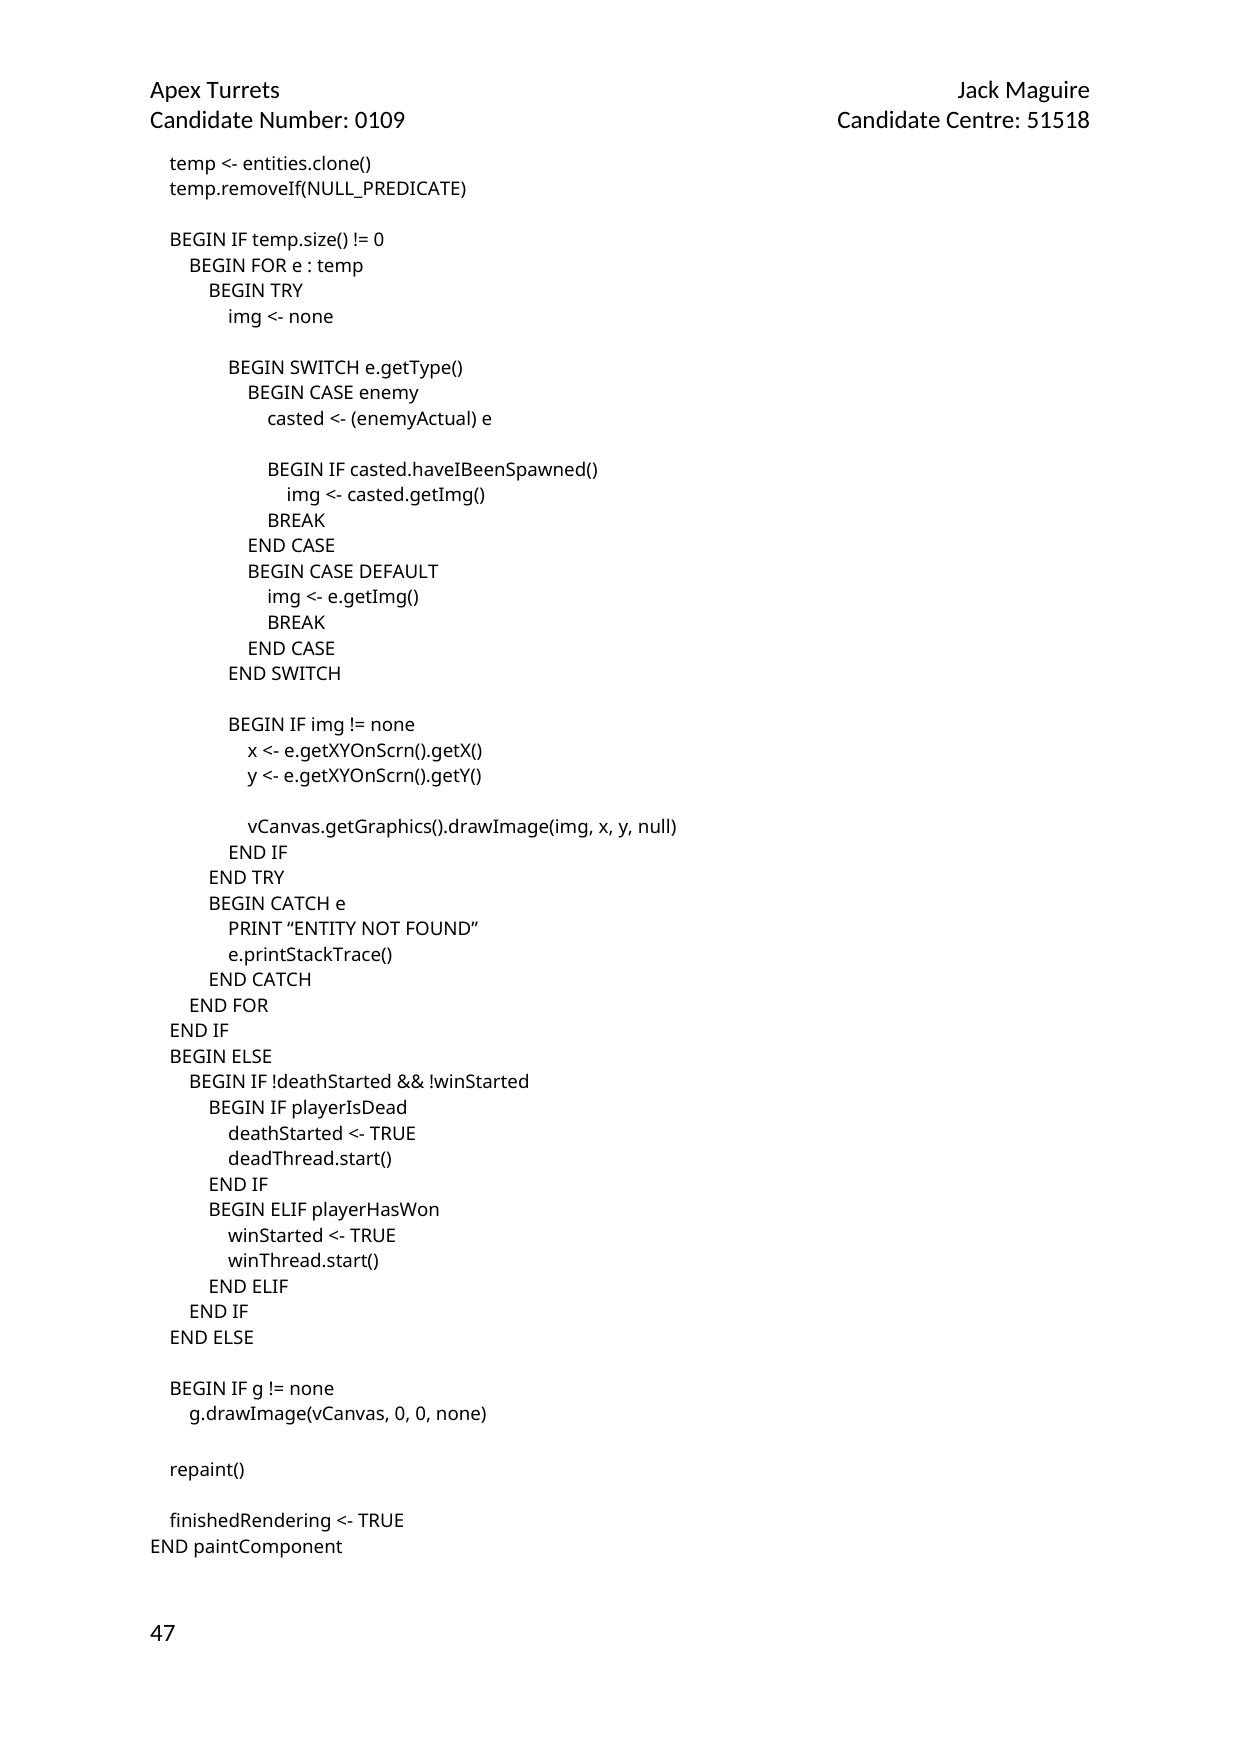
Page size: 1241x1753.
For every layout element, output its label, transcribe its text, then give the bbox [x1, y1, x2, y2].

text END CASE [150, 533, 1090, 558]
text finishedRendering <- TRUE [150, 1508, 1090, 1533]
text END CATCH [150, 967, 1090, 992]
text END CASE [150, 635, 1090, 660]
text img <- casted.getImg() [150, 482, 1090, 507]
text deathStarted <- TRUE [150, 1120, 1090, 1145]
text END TRY [150, 864, 1090, 890]
text END SWITCH [150, 660, 1090, 686]
text x <- e.getXYOnScrn().getX() [150, 737, 1090, 762]
text BEGIN IF playerIsDead [150, 1094, 1090, 1120]
text END IF [150, 839, 1090, 864]
text deadThread.start() [150, 1145, 1090, 1171]
text img <- none [150, 303, 1090, 329]
text PRINT “ENTITY NOT FOUND” [150, 916, 1090, 941]
text BEGIN ELIF playerHasWon [150, 1196, 1090, 1222]
text BEGIN CASE DEFAULT [150, 558, 1090, 584]
text END ELSE [150, 1324, 1090, 1349]
text temp.removeIf(NULL_PREDICATE) [150, 176, 1090, 201]
text END ELIF [150, 1273, 1090, 1298]
text END IF [150, 1171, 1090, 1196]
text BEGIN CATCH e [150, 890, 1090, 916]
text BEGIN TRY [150, 278, 1090, 303]
text END FOR [150, 992, 1090, 1018]
text BEGIN FOR e : temp [150, 252, 1090, 278]
text e.printStackTrace() [150, 941, 1090, 967]
text casted <- (enemyActual) e [150, 405, 1090, 431]
text winStarted <- TRUE [150, 1222, 1090, 1247]
text img <- e.getImg() [150, 584, 1090, 609]
text BREAK [150, 507, 1090, 533]
text END paintComponent [150, 1533, 1090, 1559]
text winThread.start() [150, 1247, 1090, 1273]
text vCanvas.getGraphics().drawImage(img, x, y, null) [150, 813, 1090, 839]
text g.drawImage(vCanvas, 0, 0, none) [150, 1401, 1090, 1426]
text y <- e.getXYOnScrn().getY() [150, 762, 1090, 788]
text END IF [150, 1298, 1090, 1324]
text BEGIN IF img != none [150, 711, 1090, 737]
text repaint() [150, 1457, 1090, 1482]
text BEGIN SWITCH e.getType() [150, 354, 1090, 380]
text temp <- entities.clone() [150, 150, 1090, 176]
text BEGIN IF g != none [150, 1375, 1090, 1401]
text BREAK [150, 609, 1090, 635]
text BEGIN ELSE [150, 1043, 1090, 1069]
text END IF [150, 1018, 1090, 1043]
text BEGIN IF !deathStarted && !winStarted [150, 1069, 1090, 1094]
text BEGIN CASE enemy [150, 380, 1090, 405]
text BEGIN IF casted.haveIBeenSpawned() [150, 456, 1090, 482]
text BEGIN IF temp.size() != 0 [150, 227, 1090, 252]
